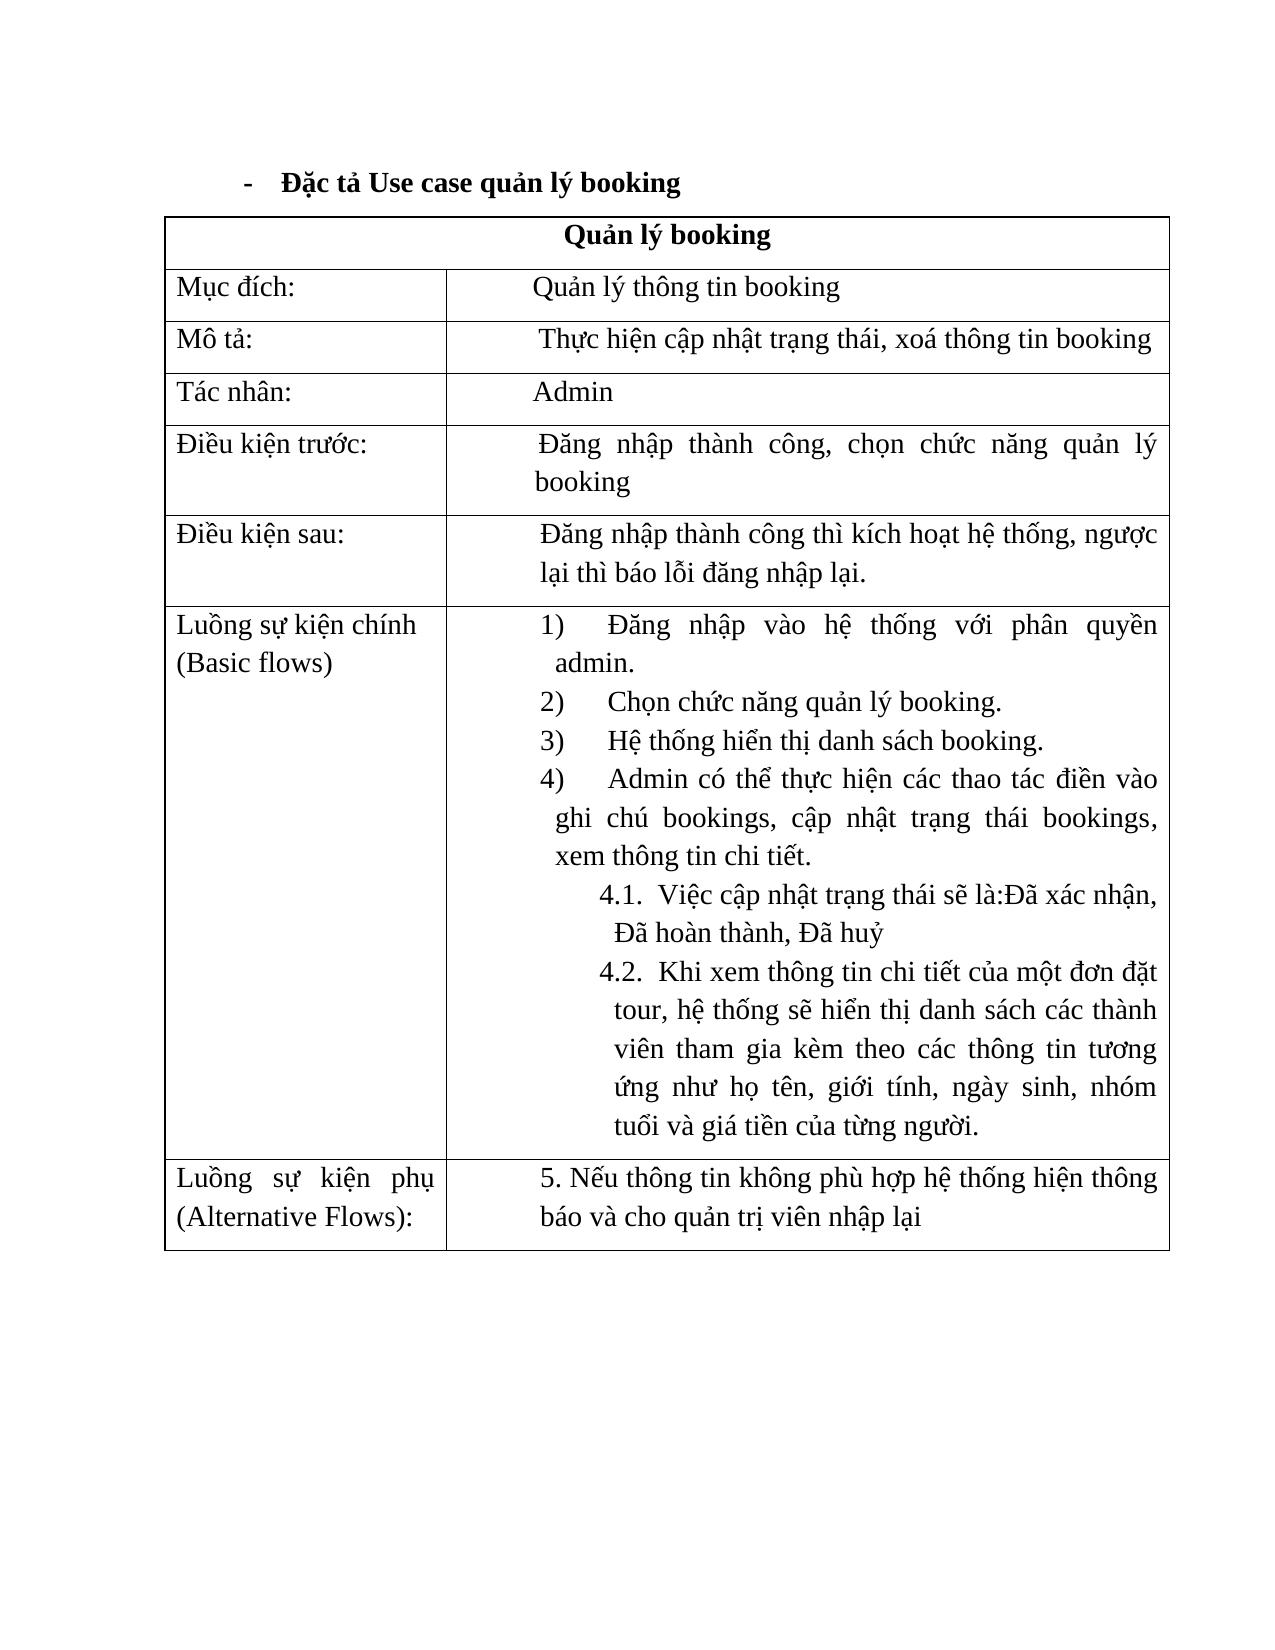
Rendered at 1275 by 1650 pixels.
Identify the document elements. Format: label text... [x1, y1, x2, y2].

table_cell Admin [447, 374, 1169, 425]
table_cell Điều kiện sau: [166, 516, 446, 606]
table_cell Luồng sự kiện chính (Basic flows) [166, 607, 446, 1159]
table_cell Luồng sự kiện phụ (Alternative Flows): [166, 1160, 446, 1250]
table_cell Đăng nhập thành công, chọn chức năng quản lý booking [447, 426, 1169, 515]
table_cell Đăng nhập thành công thì kích hoạt hệ thống, ngược lại thì báo lỗi đăng nhập lại. [447, 516, 1169, 606]
table_cell 5. Nếu thông tin không phù hợp hệ thống hiện thông báo và cho quản trị viên nhập lại [447, 1160, 1169, 1250]
table_header Quản lý booking [166, 218, 1169, 268]
table_cell Quản lý thông tin booking [447, 270, 1169, 321]
table_cell Mục đích: [166, 270, 446, 321]
list Đặc tả Use case quản lý booking [243, 165, 1157, 199]
table_cell Thực hiện cập nhật trạng thái, xoá thông tin booking [447, 322, 1169, 373]
table_cell Đăng nhập vào hệ thống với phân quyền admin. Chọn chức năng quản lý booking. Hệ thống hiển thị danh sách booking. Admin có thể thực hiện các thao tác điền vào ghi chú bookings, cập nhật trạng thái bookings, xem thông tin chi tiết. 4.1. Việc cập nhật trạng thái sẽ là:Đã xác nhận, Đã hoàn thành, Đã huỷ 4.2. Khi xem thông tin chi tiết của một đơn đặt tour, hệ thống sẽ hiển thị danh sách các thành viên tham gia kèm theo các thông tin tương ứng như họ tên, giới tính, ngày sinh, nhóm tuổi và giá tiền của từng người. [447, 607, 1169, 1159]
table_cell Mô tả: [166, 322, 446, 373]
table_cell Tác nhân: [166, 374, 446, 425]
table_cell Điều kiện trước: [166, 426, 446, 515]
